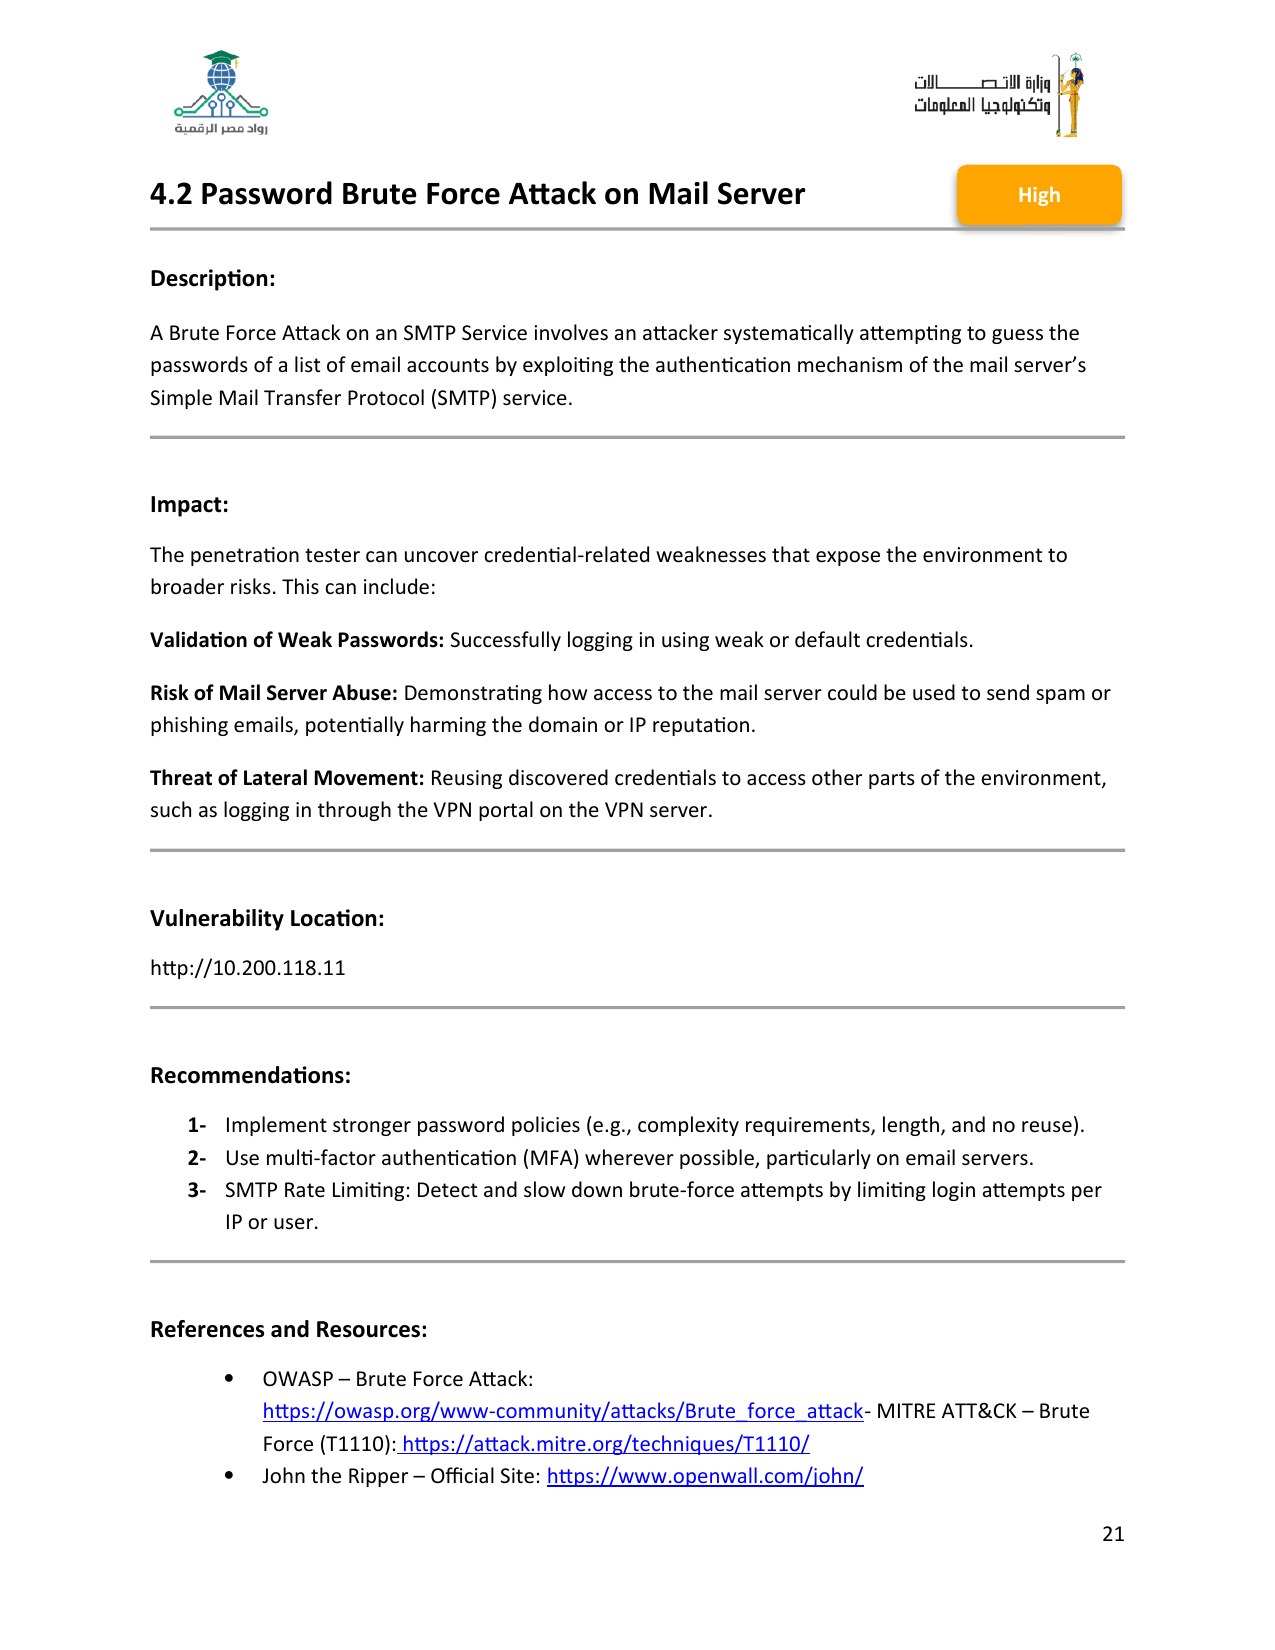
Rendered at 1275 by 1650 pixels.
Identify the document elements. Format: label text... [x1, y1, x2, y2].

text Risk of Mail Server Abuse: Demonstrating how access to the mail server could be used to send spam or phishing emails, potentially harming the domain or IP reputation. [150, 678, 1125, 738]
list SMTP Rate Limiting: Detect and slow down brute-force attempts by limiting login attempts per IP or user. [187, 1175, 1125, 1235]
subtitle Recommendations: [150, 1059, 1125, 1089]
list Use multi-factor authentication (MFA) wherever possible, particularly on email servers. [187, 1143, 1125, 1171]
text Threat of Lateral Movement: Reusing discovered credentials to access other parts of the environment, such as logging in through the VPN portal on the VPN server. [150, 763, 1125, 824]
subtitle Impact: [150, 489, 1125, 519]
subtitle 4.2 Password Brute Force Attack on Mail Server [150, 172, 953, 213]
text Description: [150, 231, 1125, 293]
list OWASP – Brute Force Attack: https://owasp.org/www-community/attacks/Brute_force_attack- MITRE ATT&CK – Brute Force (T1110): https://attack.mitre.org/techniques/T1110/ [225, 1364, 1125, 1457]
list John the Ripper – Official Site: https://www.openwall.com/john/ [225, 1461, 1125, 1489]
list Implement stronger password policies (e.g., complexity requirements, length, and no reuse). [187, 1110, 1125, 1138]
text The penetration tester can uncover credential-related weaknesses that expose the environment to broader risks. This can include: [150, 540, 1125, 600]
subtitle Vulnerability Location: [150, 902, 1125, 932]
picture [150, 44, 289, 148]
text Validation of Weak Passwords: Successfully logging in using weak or default credentials. [150, 625, 1125, 653]
picture [883, 44, 1107, 148]
subtitle References and Resources: [150, 1313, 1125, 1343]
text A Brute Force Attack on an SMTP Service involves an attacker systematically attempting to guess the passwords of a list of email accounts by exploiting the authentication mechanism of the mail server’s Simple Mail Transfer Protocol (SMTP) service. [150, 318, 1125, 411]
text http://10.200.118.11 [150, 953, 1125, 981]
